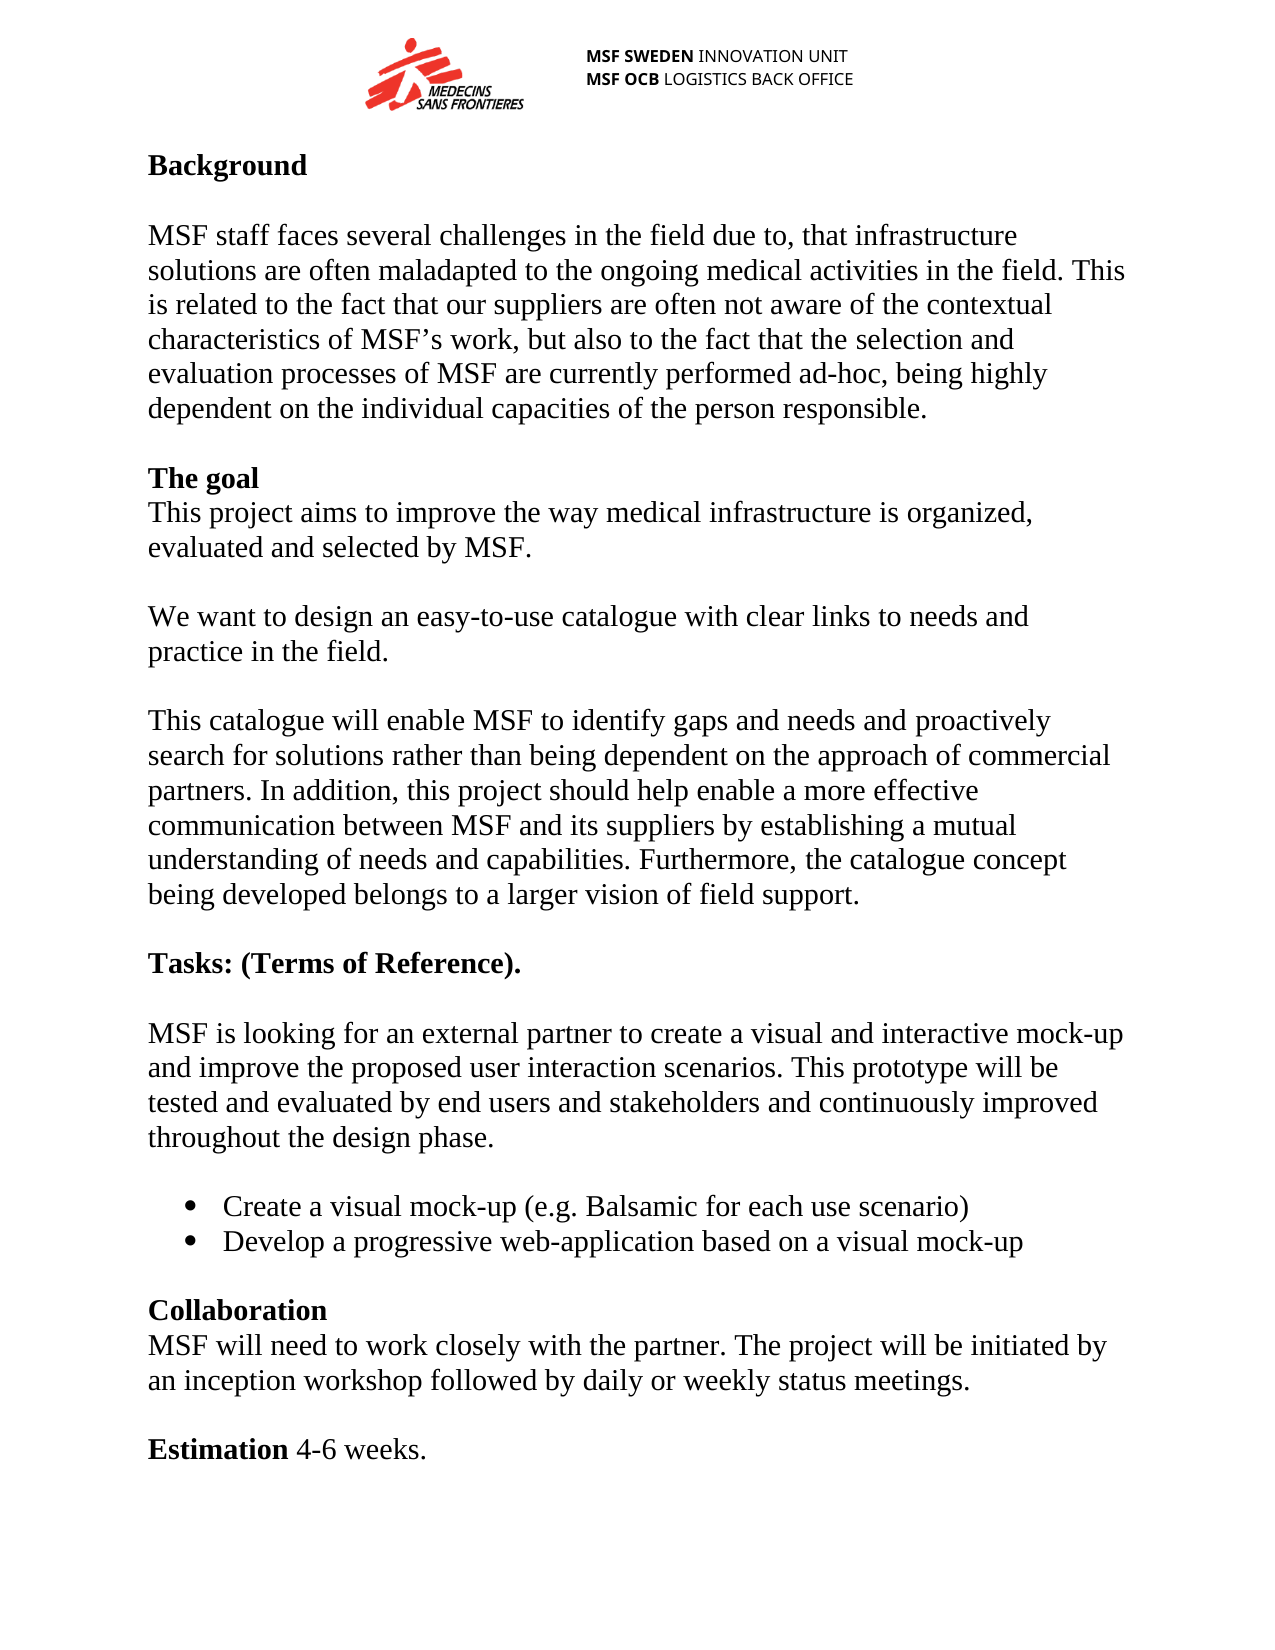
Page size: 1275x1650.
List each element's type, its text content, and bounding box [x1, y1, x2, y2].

list Create a visual mock-up (e.g. Balsamic for each use scenario) [185, 1188, 1127, 1223]
text This project aims to improve the way medical infrastructure is organized, evaluated and selected by MSF. [148, 494, 1127, 564]
text This catalogue will enable MSF to identify gaps and needs and proactively search for solutions rather than being dependent on the approach of commercial partners. In addition, this project should help enable a more effective communication between MSF and its suppliers by establishing a mutual understanding of needs and capabilities. Furthermore, the catalogue concept being developed belongs to a larger vision of field support. [148, 703, 1127, 911]
text We want to design an easy-to-use catalogue with clear links to needs and practice in the field. [148, 598, 1127, 668]
text Tasks: (Terms of Reference). [148, 945, 1127, 980]
text MSF will need to work closely with the partner. The project will be initiated by an inception workshop followed by daily or weekly status meetings. [148, 1327, 1127, 1397]
text MSF staff faces several challenges in the field due to, that infrastructure solutions are often maladapted to the ongoing medical activities in the field. This is related to the fact that our suppliers are often not aware of the contextual characteristics of MSF’s work, but also to the fact that the selection and evaluation processes of MSF are currently performed ad-hoc, being highly dependent on the individual capacities of the person responsible. [148, 217, 1127, 425]
text The goal [148, 460, 1127, 494]
text Collaboration [148, 1292, 1127, 1327]
picture [365, 38, 524, 111]
text Background [148, 148, 1127, 182]
list Develop a progressive web-application based on a visual mock-up [185, 1223, 1127, 1258]
text MSF is looking for an external partner to create a visual and interactive mock-up and improve the proposed user interaction scenarios. This prototype will be tested and evaluated by end users and stakeholders and continuously improved throughout the design phase. [148, 1015, 1127, 1153]
text Estimation 4-6 weeks. [148, 1431, 1127, 1466]
